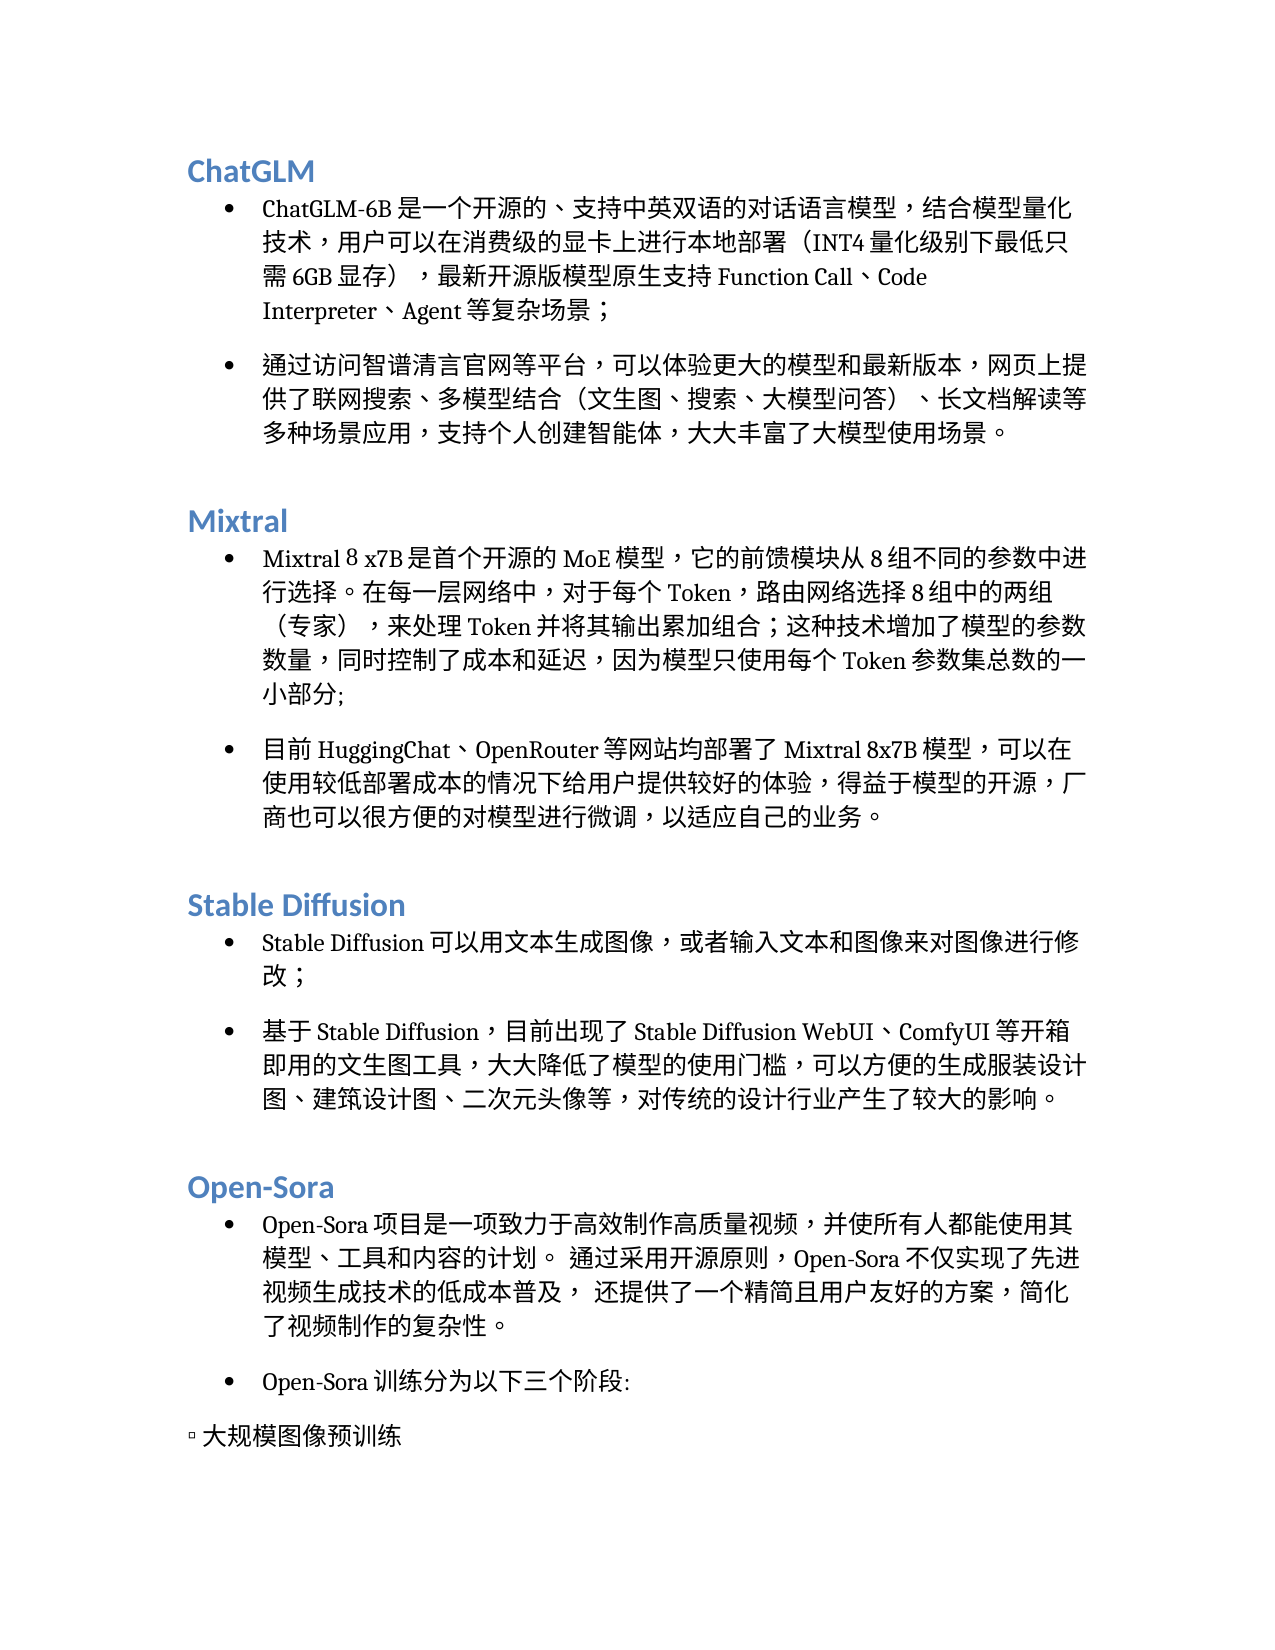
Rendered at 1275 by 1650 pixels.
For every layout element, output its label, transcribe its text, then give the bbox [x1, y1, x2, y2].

list Mixtral x7B是首个开源的MoE模型，它的前馈模块从8组不同的参数中进行选择。在每一层网络中，对于每个Token，路由网络选择8组中的两组（专家），来处理Token并将其输出累加组合；这种技术增加了模型的参数数量，同时控制了成本和延迟，因为模型只使用每个Token参数集总数的一小部分; [225, 541, 1087, 711]
list Open-Sora训练分为以下三个阶段: [225, 1364, 1087, 1398]
subtitle Stable Diffusion [187, 884, 1087, 925]
list Open-Sora项目是一项致力于高效制作高质量视频，并使所有人都能使用其模型、工具和内容的计划。 通过采用开源原则，Open-Sora 不仅实现了先进视频生成技术的低成本普及， 还提供了一个精简且用户友好的方案，简化了视频制作的复杂性。 [225, 1207, 1087, 1343]
list 通过访问智谱清言官网等平台，可以体验更大的模型和最新版本，网页上提供了联网搜索、多模型结合（文生图、搜索、大模型问答）、长文档解读等多种场景应用，支持个人创建智能体，大大丰富了大模型使用场景。 [225, 348, 1087, 450]
list 基于Stable Diffusion，目前出现了Stable Diffusion WebUI、ComfyUI等开箱即用的文生图工具，大大降低了模型的使用门槛，可以方便的生成服装设计图、建筑设计图、二次元头像等，对传统的设计行业产生了较大的影响。 [225, 1014, 1087, 1116]
list Stable Diffusion可以用文本生成图像，或者输入文本和图像来对图像进行修改； [225, 925, 1087, 993]
subtitle ChatGLM [187, 150, 1087, 191]
subtitle Mixtral [187, 500, 1087, 541]
list ChatGLM-6B是一个开源的、支持中英双语的对话语言模型，结合模型量化技术，用户可以在消费级的显卡上进行本地部署（INT4量化级别下最低只需6GB显存），最新开源版模型原生支持Function Call、Code Interpreter、Agent等复杂场景； [225, 191, 1087, 327]
subtitle Open-Sora [187, 1166, 1087, 1207]
list 目前HuggingChat、OpenRouter等网站均部署了Mixtral 8x7B模型，可以在使用较低部署成本的情况下给用户提供较好的体验，得益于模型的开源，厂商也可以很方便的对模型进行微调，以适应自己的业务。 [225, 732, 1087, 834]
text 大规模图像预训练 [187, 1419, 1087, 1453]
